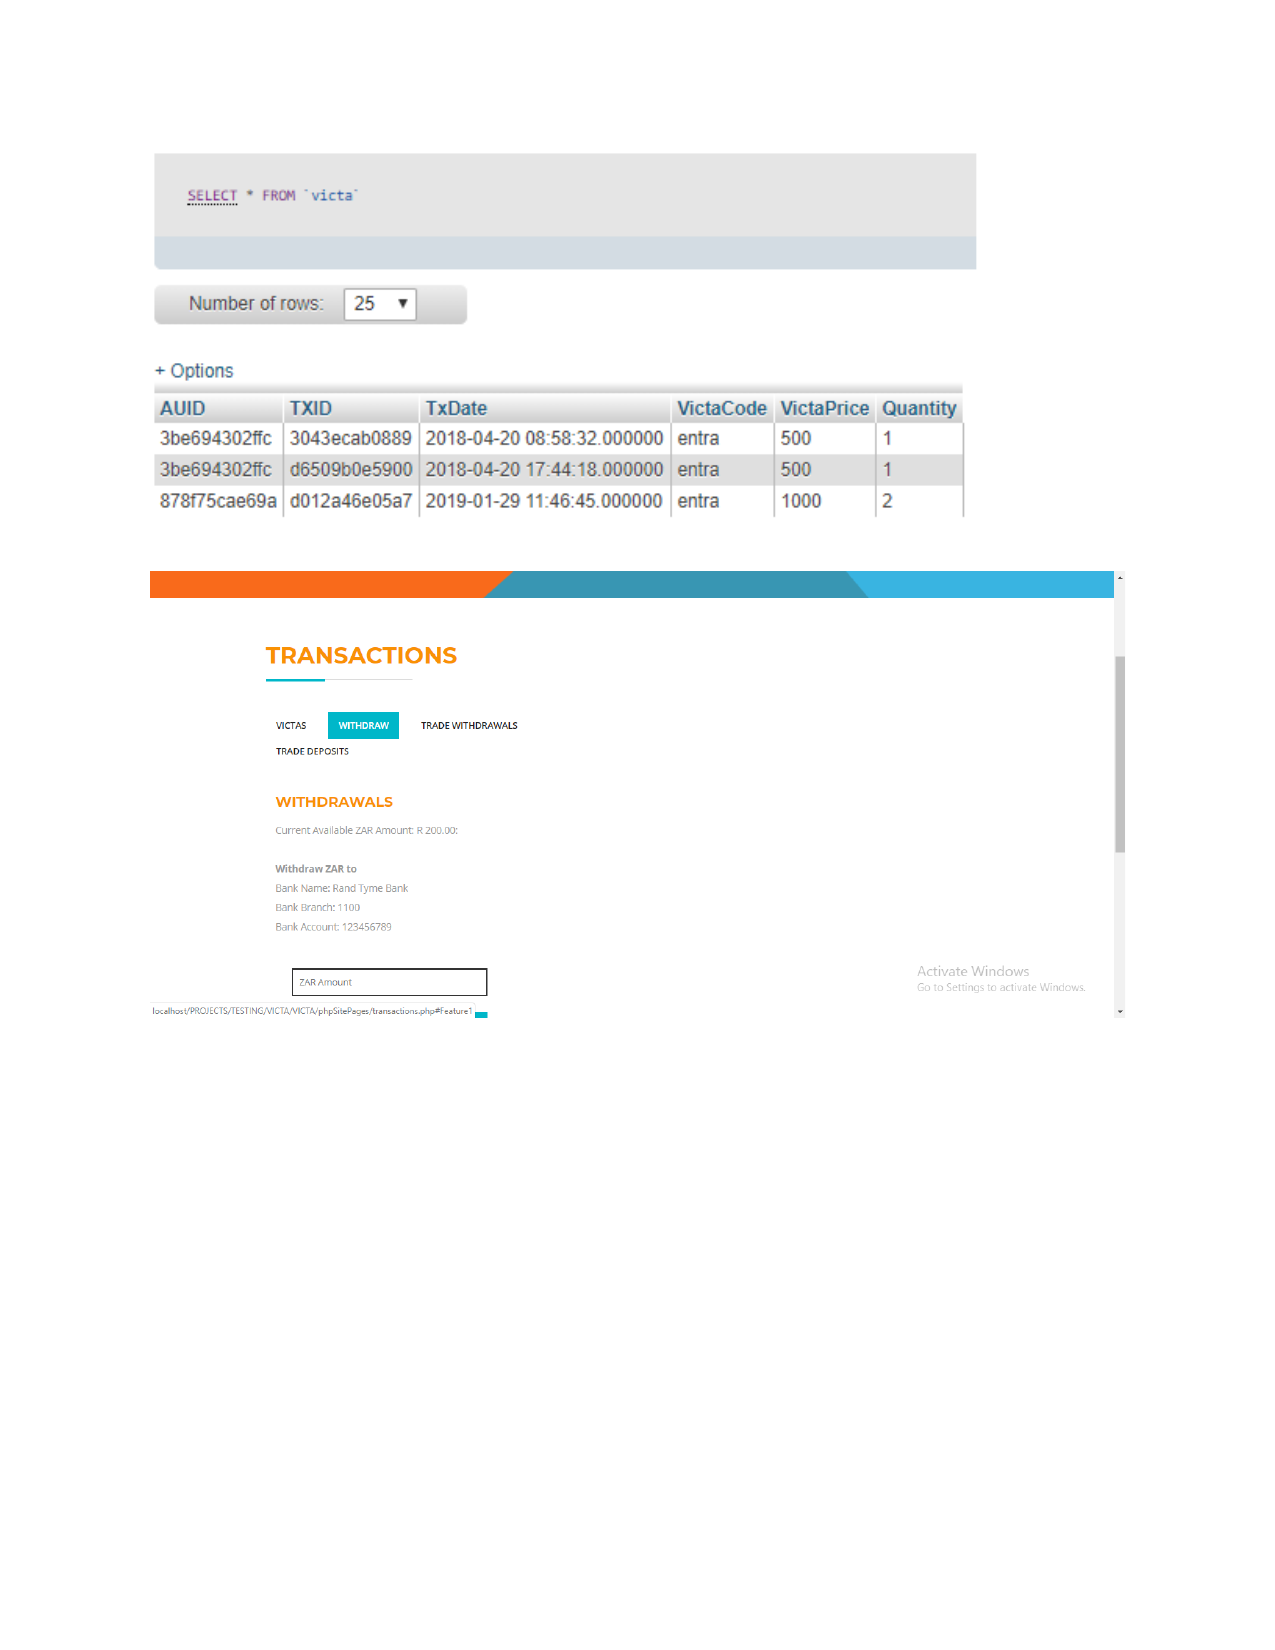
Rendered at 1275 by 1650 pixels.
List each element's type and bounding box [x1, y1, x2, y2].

picture [150, 150, 977, 547]
picture [150, 571, 1125, 1018]
